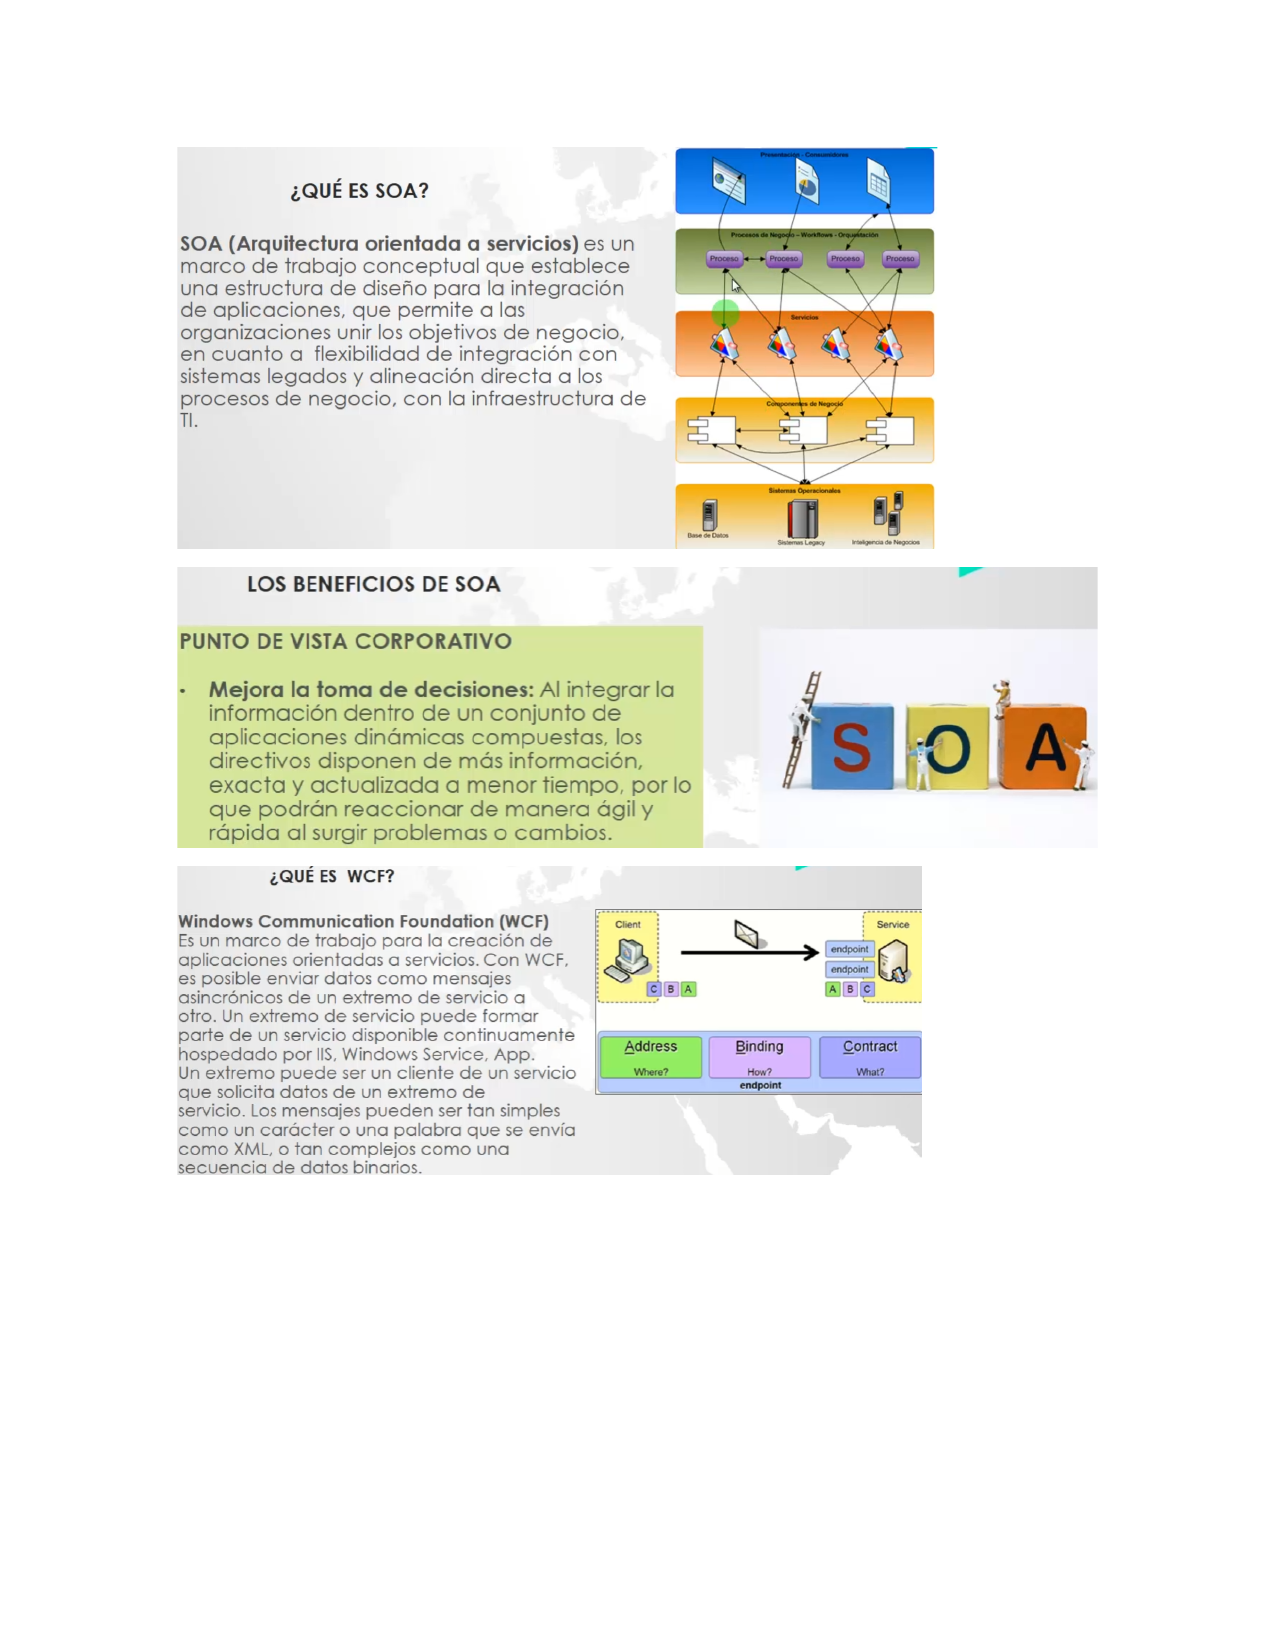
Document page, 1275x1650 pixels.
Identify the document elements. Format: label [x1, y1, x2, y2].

picture [177, 147, 938, 549]
picture [177, 567, 1098, 848]
picture [177, 866, 922, 1175]
